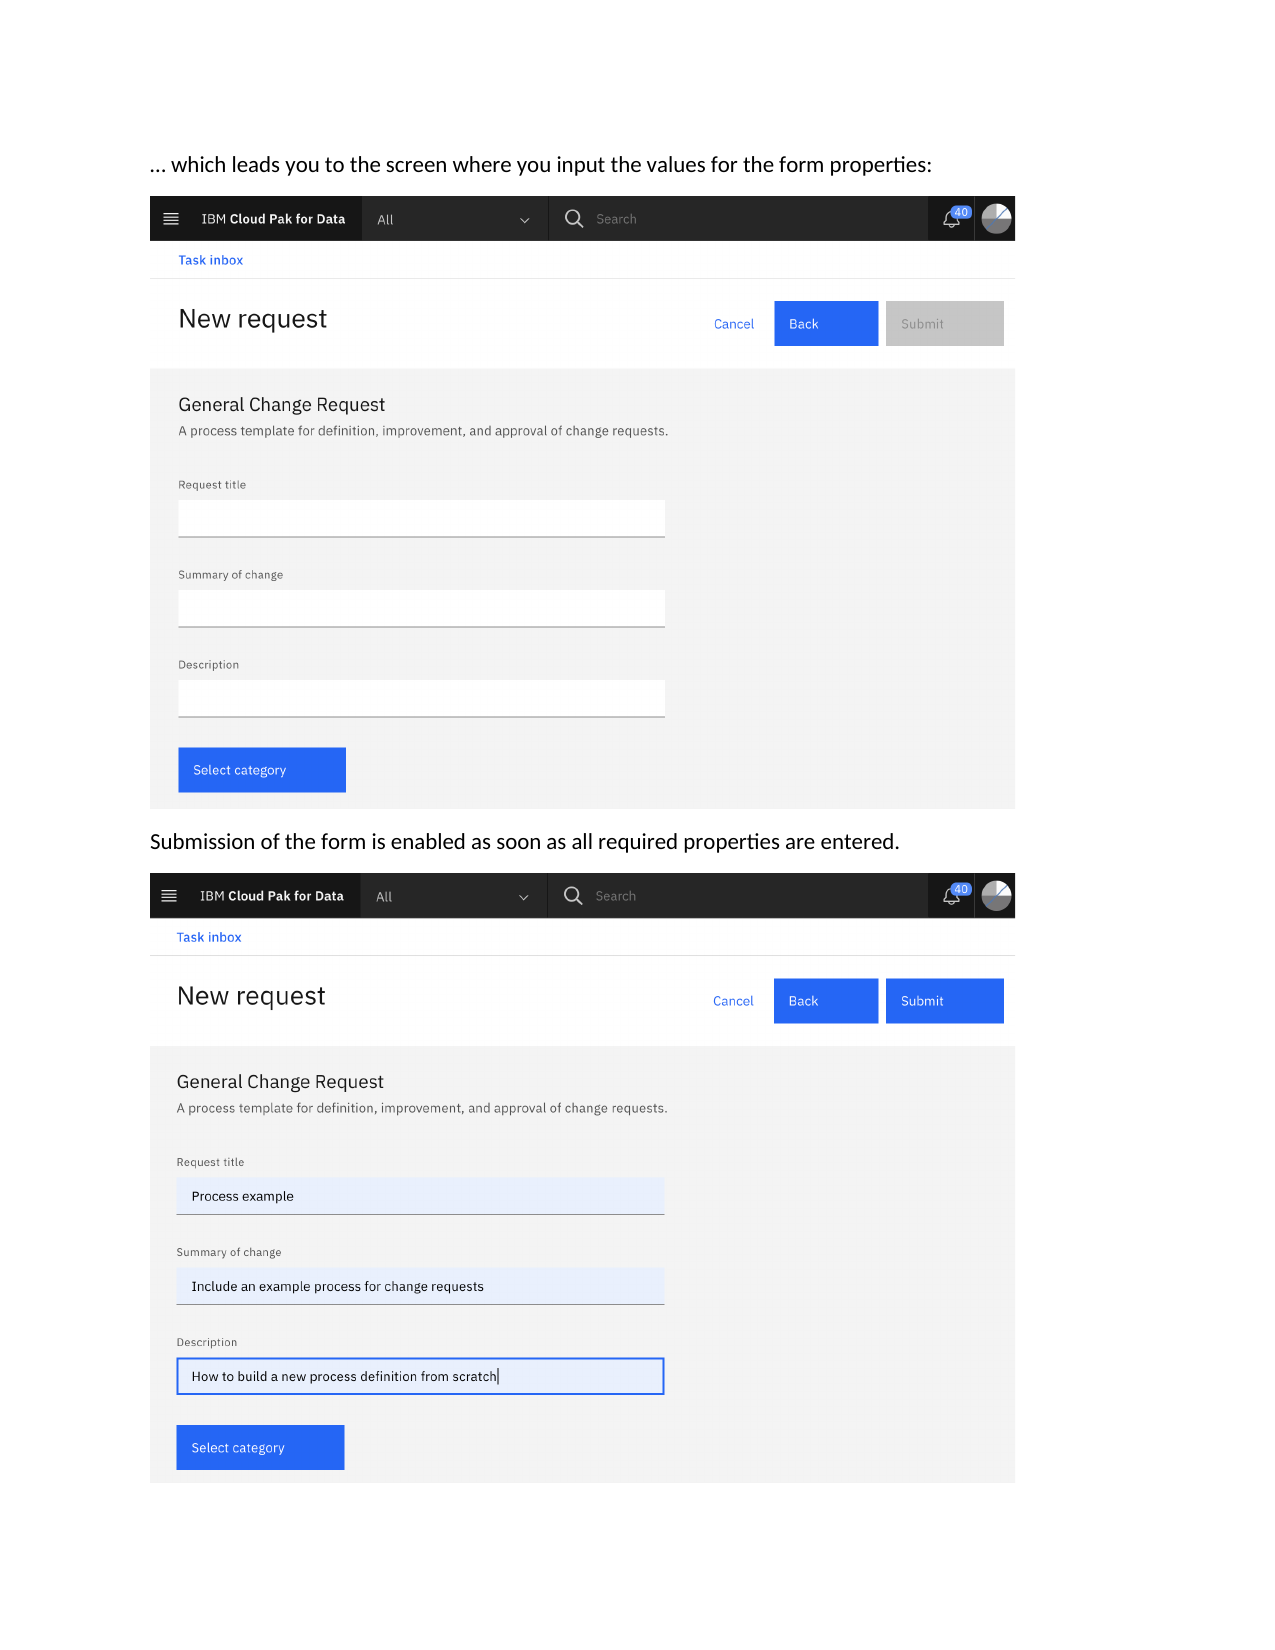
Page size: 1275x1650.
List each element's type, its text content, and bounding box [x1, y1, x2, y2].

text … which leads you to the screen where you input the values for the form properties: [150, 150, 1125, 178]
picture [150, 873, 1016, 1483]
text Submission of the form is enabled as soon as all required properties are entered. [150, 827, 1125, 855]
picture [150, 196, 1016, 809]
